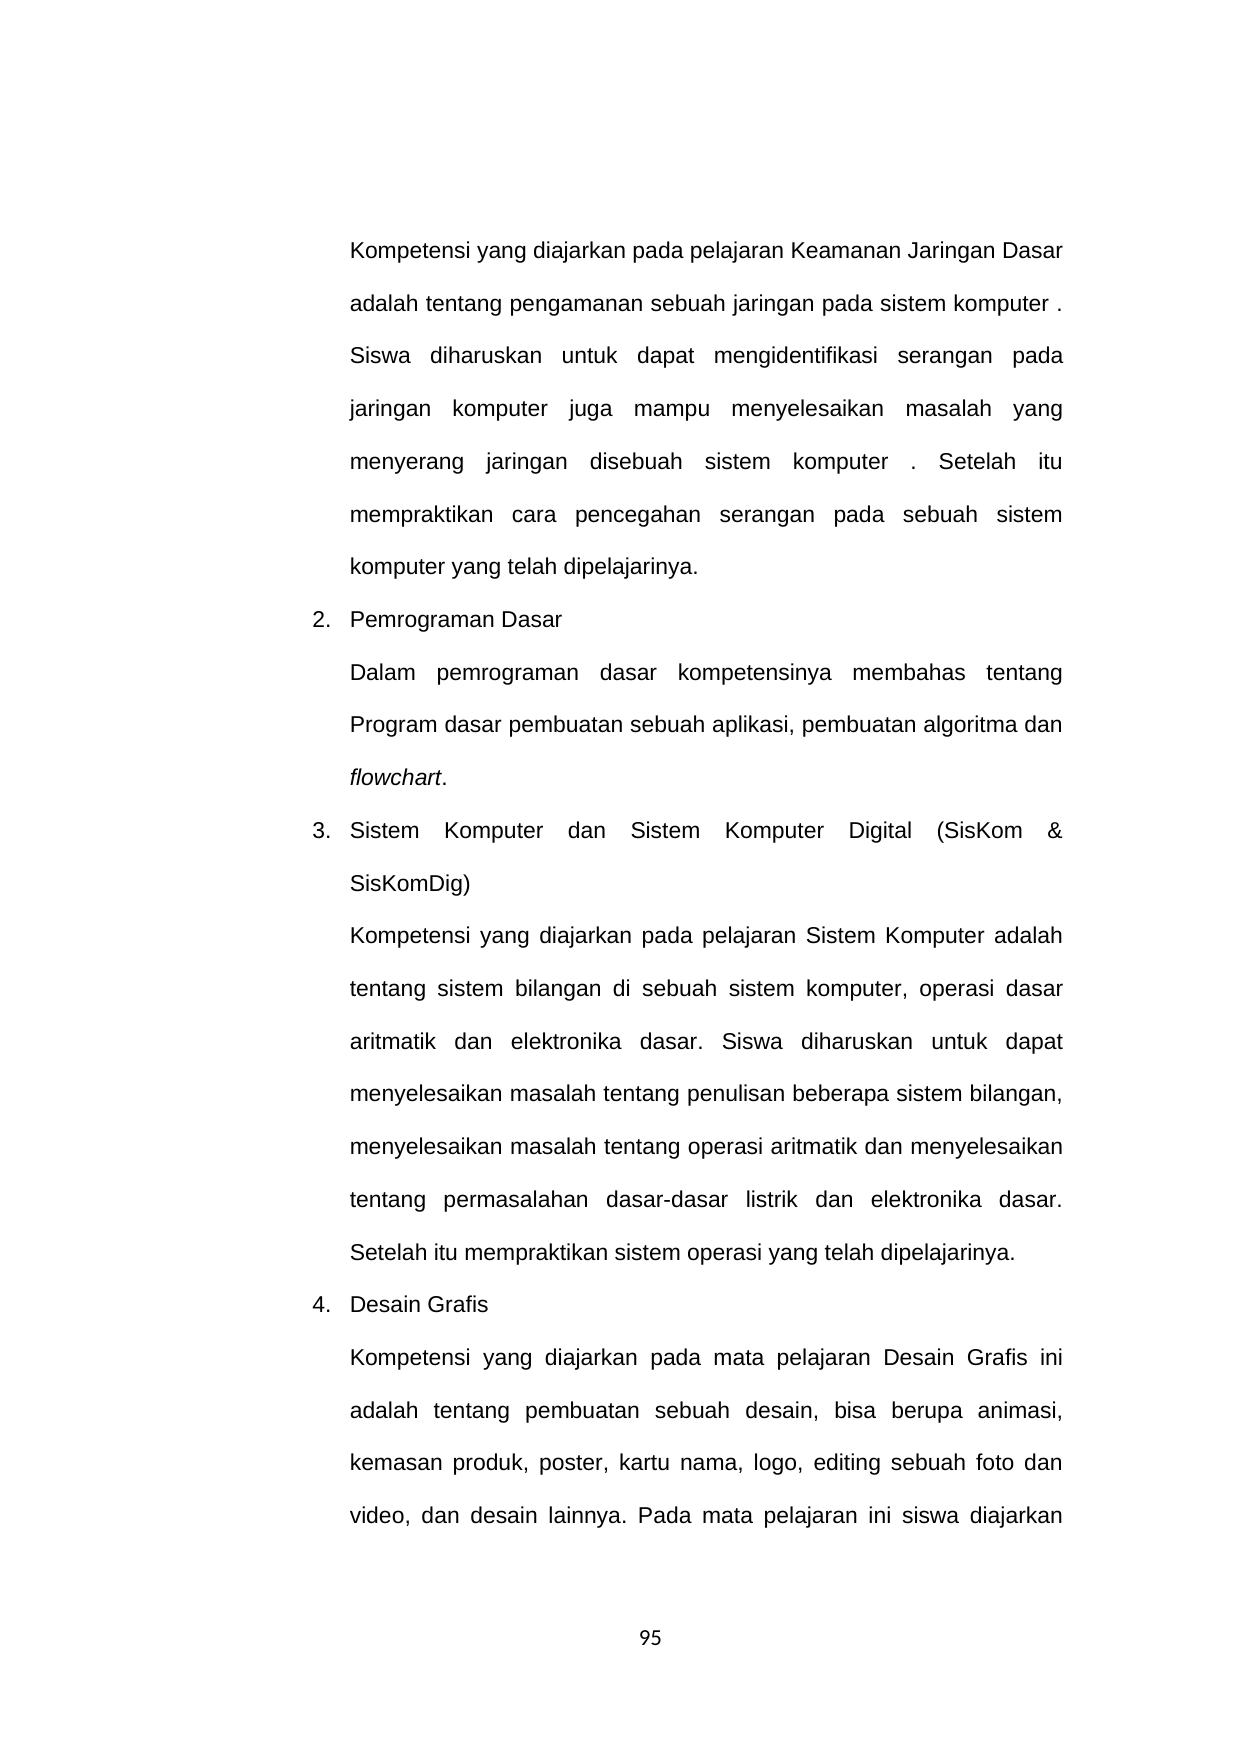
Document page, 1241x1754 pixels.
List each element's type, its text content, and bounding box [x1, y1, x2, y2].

list Kompetensi yang diajarkan pada pelajaran Sistem Komputer adalah tentang sistem bilangan di sebuah sistem komputer, operasi dasar aritmatik dan elektronika dasar. Siswa diharuskan untuk dapat menyelesaikan masalah tentang penulisan beberapa sistem bilangan, menyelesaikan masalah tentang operasi aritmatik dan menyelesaikan tentang permasalahan dasar-dasar listrik dan elektronika dasar. Setelah itu mempraktikan sistem operasi yang telah dipelajarinya. [349, 922, 1063, 1265]
list Dalam pemrograman dasar kompetensinya membahas tentang Program dasar pembuatan sebuah aplikasi, pembuatan algoritma dan flowchart. [349, 659, 1063, 790]
list Desain Grafis [312, 1291, 1063, 1317]
list Kompetensi yang diajarkan pada pelajaran Keamanan Jaringan Dasar adalah tentang pengamanan sebuah jaringan pada sistem komputer . Siswa diharuskan untuk dapat mengidentifikasi serangan pada jaringan komputer juga mampu menyelesaikan masalah yang menyerang jaringan disebuah sistem komputer . Setelah itu mempraktikan cara pencegahan serangan pada sebuah sistem komputer yang telah dipelajarinya. [349, 237, 1063, 579]
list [349, 1344, 1063, 1528]
list Pemrograman Dasar [312, 606, 1063, 632]
list Sistem Komputer dan Sistem Komputer Digital (SisKom & SisKomDig) [312, 817, 1063, 896]
